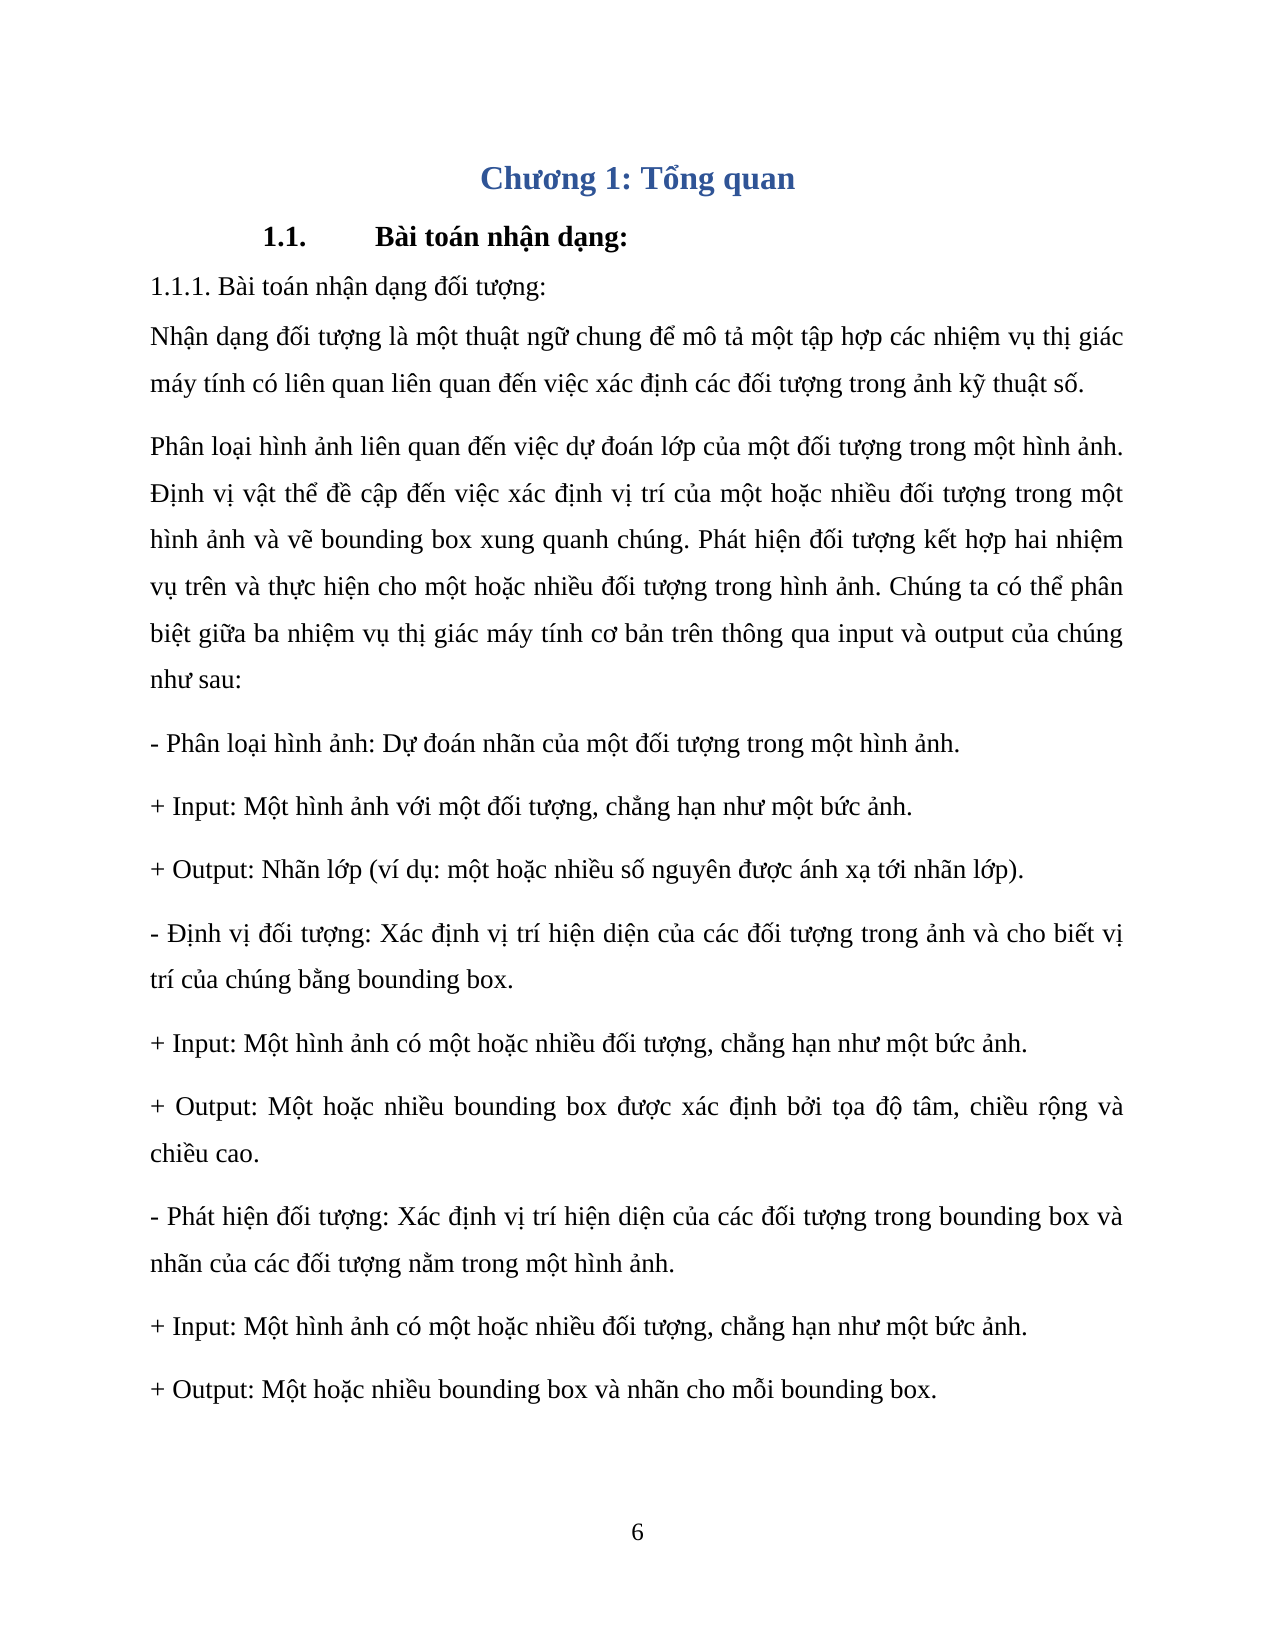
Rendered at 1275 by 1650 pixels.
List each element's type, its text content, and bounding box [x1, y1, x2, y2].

text - Định vị đối tượng: Xác định vị trí hiện diện của các đối tượng trong ảnh và cho biết vị trí của chúng bằng bounding box. [150, 917, 1125, 994]
text + Output: Nhãn lớp (ví dụ: một hoặc nhiều số nguyên được ánh xạ tới nhãn lớp). [150, 853, 1125, 884]
text + Input: Một hình ảnh có một hoặc nhiều đối tượng, chẳng hạn như một bức ảnh. [150, 1310, 1125, 1341]
text Phân loại hình ảnh liên quan đến việc dự đoán lớp của một đối tượng trong một hình ảnh. Định vị vật thể đề cập đến việc xác định vị trí của một hoặc nhiều đối tượng trong một hình ảnh và vẽ bounding box xung quanh chúng. Phát hiện đối tượng kết hợp hai nhiệm vụ trên và thực hiện cho một hoặc nhiều đối tượng trong hình ảnh. Chúng ta có thể phân biệt giữa ba nhiệm vụ thị giác máy tính cơ bản trên thông qua input và output của chúng như sau: [150, 430, 1125, 694]
subtitle Bài toán nhận dạng: [262, 219, 1125, 253]
subtitle Chương 1: Tổng quan [150, 158, 1125, 196]
text + Input: Một hình ảnh có một hoặc nhiều đối tượng, chẳng hạn như một bức ảnh. [150, 1027, 1125, 1058]
text + Output: Một hoặc nhiều bounding box và nhãn cho mỗi bounding box. [150, 1373, 1125, 1404]
text + Output: Một hoặc nhiều bounding box được xác định bởi tọa độ tâm, chiều rộng và chiều cao. [150, 1090, 1125, 1168]
text Nhận dạng đối tượng là một thuật ngữ chung để mô tả một tập hợp các nhiệm vụ thị giác máy tính có liên quan liên quan đến việc xác định các đối tượng trong ảnh kỹ thuật số. [150, 320, 1125, 398]
text + Input: Một hình ảnh với một đối tượng, chẳng hạn như một bức ảnh. [150, 790, 1125, 821]
text - Phân loại hình ảnh: Dự đoán nhãn của một đối tượng trong một hình ảnh. [150, 727, 1125, 758]
text 1.1.1. Bài toán nhận dạng đối tượng: [150, 270, 1125, 301]
text - Phát hiện đối tượng: Xác định vị trí hiện diện của các đối tượng trong bounding box và nhãn của các đối tượng nằm trong một hình ảnh. [150, 1200, 1125, 1278]
